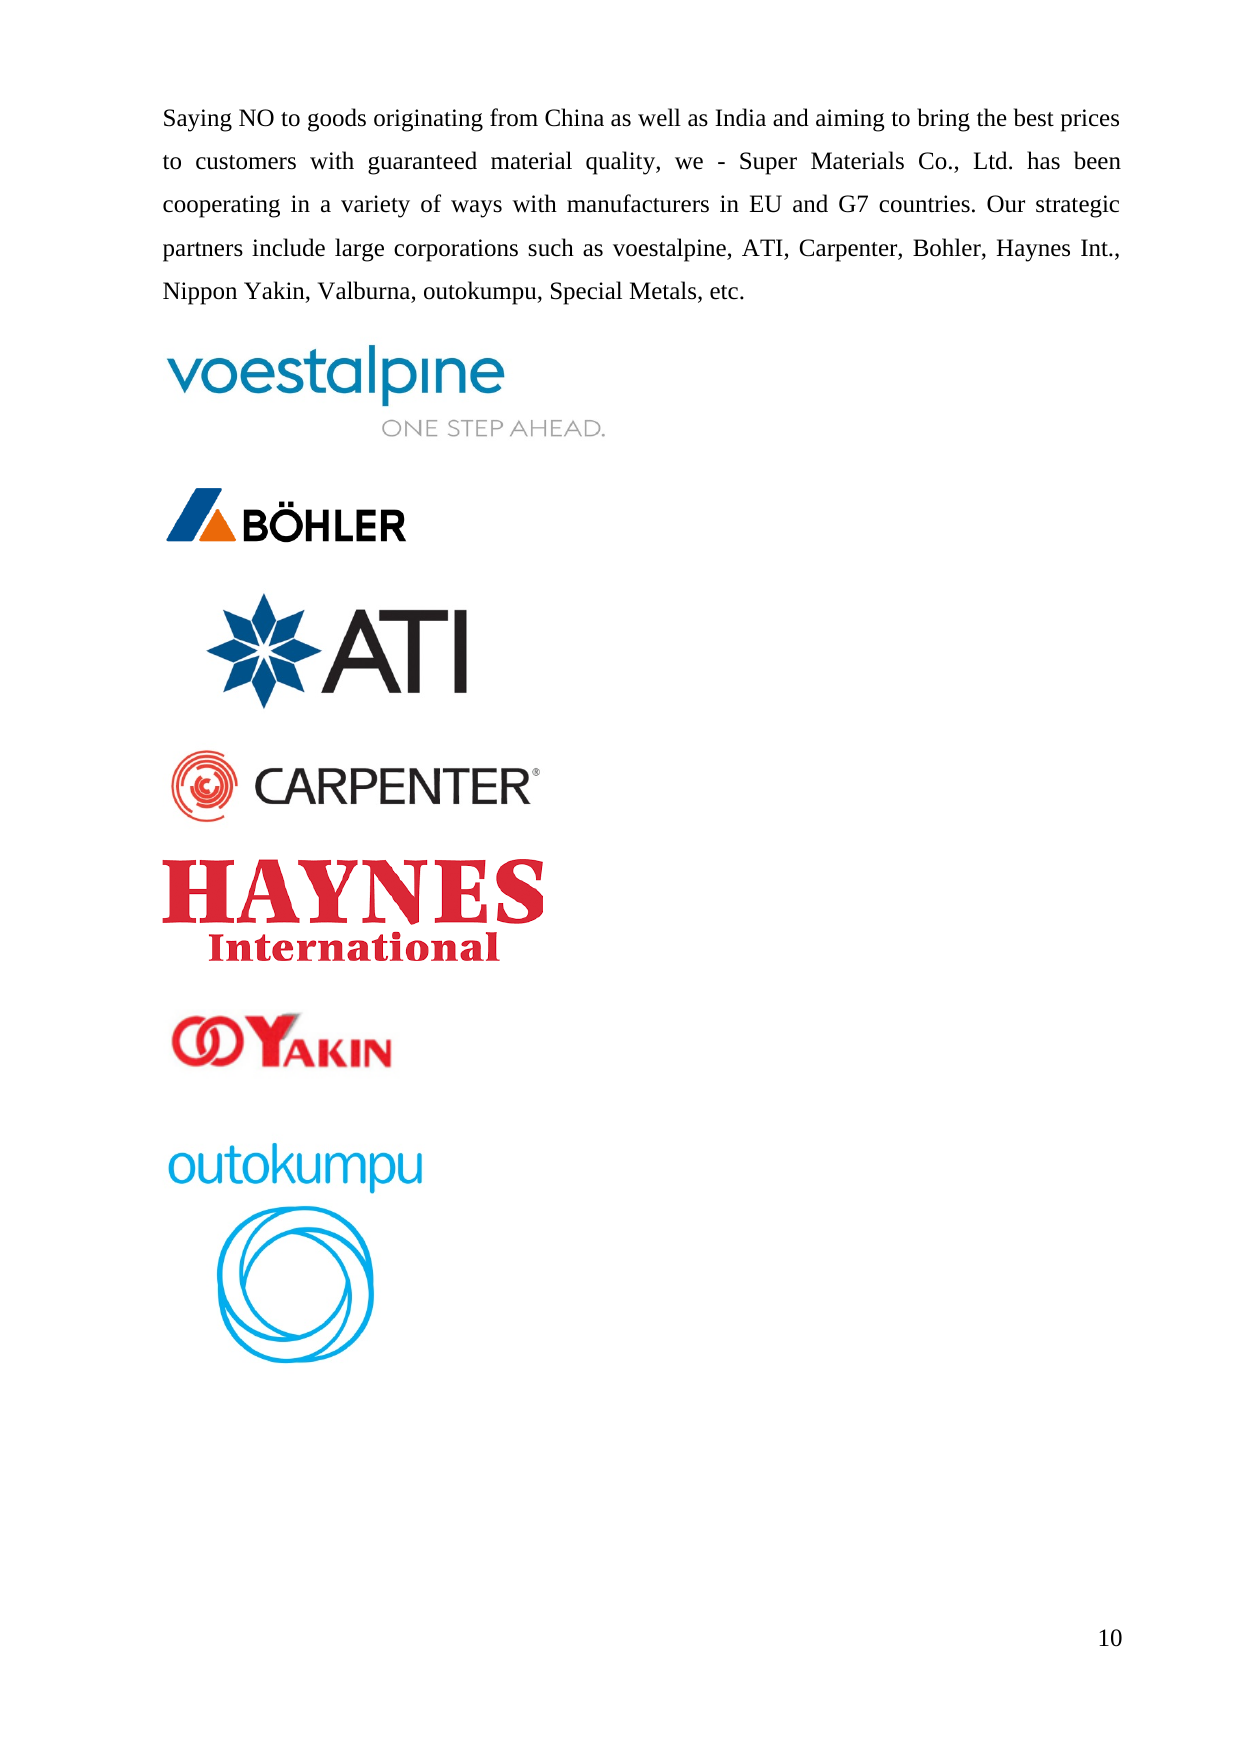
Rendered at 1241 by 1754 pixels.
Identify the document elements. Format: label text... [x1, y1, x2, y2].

picture [162, 859, 543, 961]
picture [162, 741, 557, 833]
picture [162, 473, 410, 562]
picture [162, 588, 513, 714]
picture [162, 987, 402, 1096]
picture [162, 1122, 428, 1388]
text Saying NO to goods originating from China as well as India and aiming to bring the best prices to customers with guaranteed material quality, we - Super Materials Co., Ltd. has been cooperating in a variety of ways with manufacturers in EU and G7 countries. Our strategic partners include large corporations such as voestalpine, ATI, Carpenter, Bohler, Haynes Int., Nippon Yakin, Valburna, outokumpu, Special Metals, etc. [162, 103, 1122, 304]
picture [162, 331, 613, 447]
